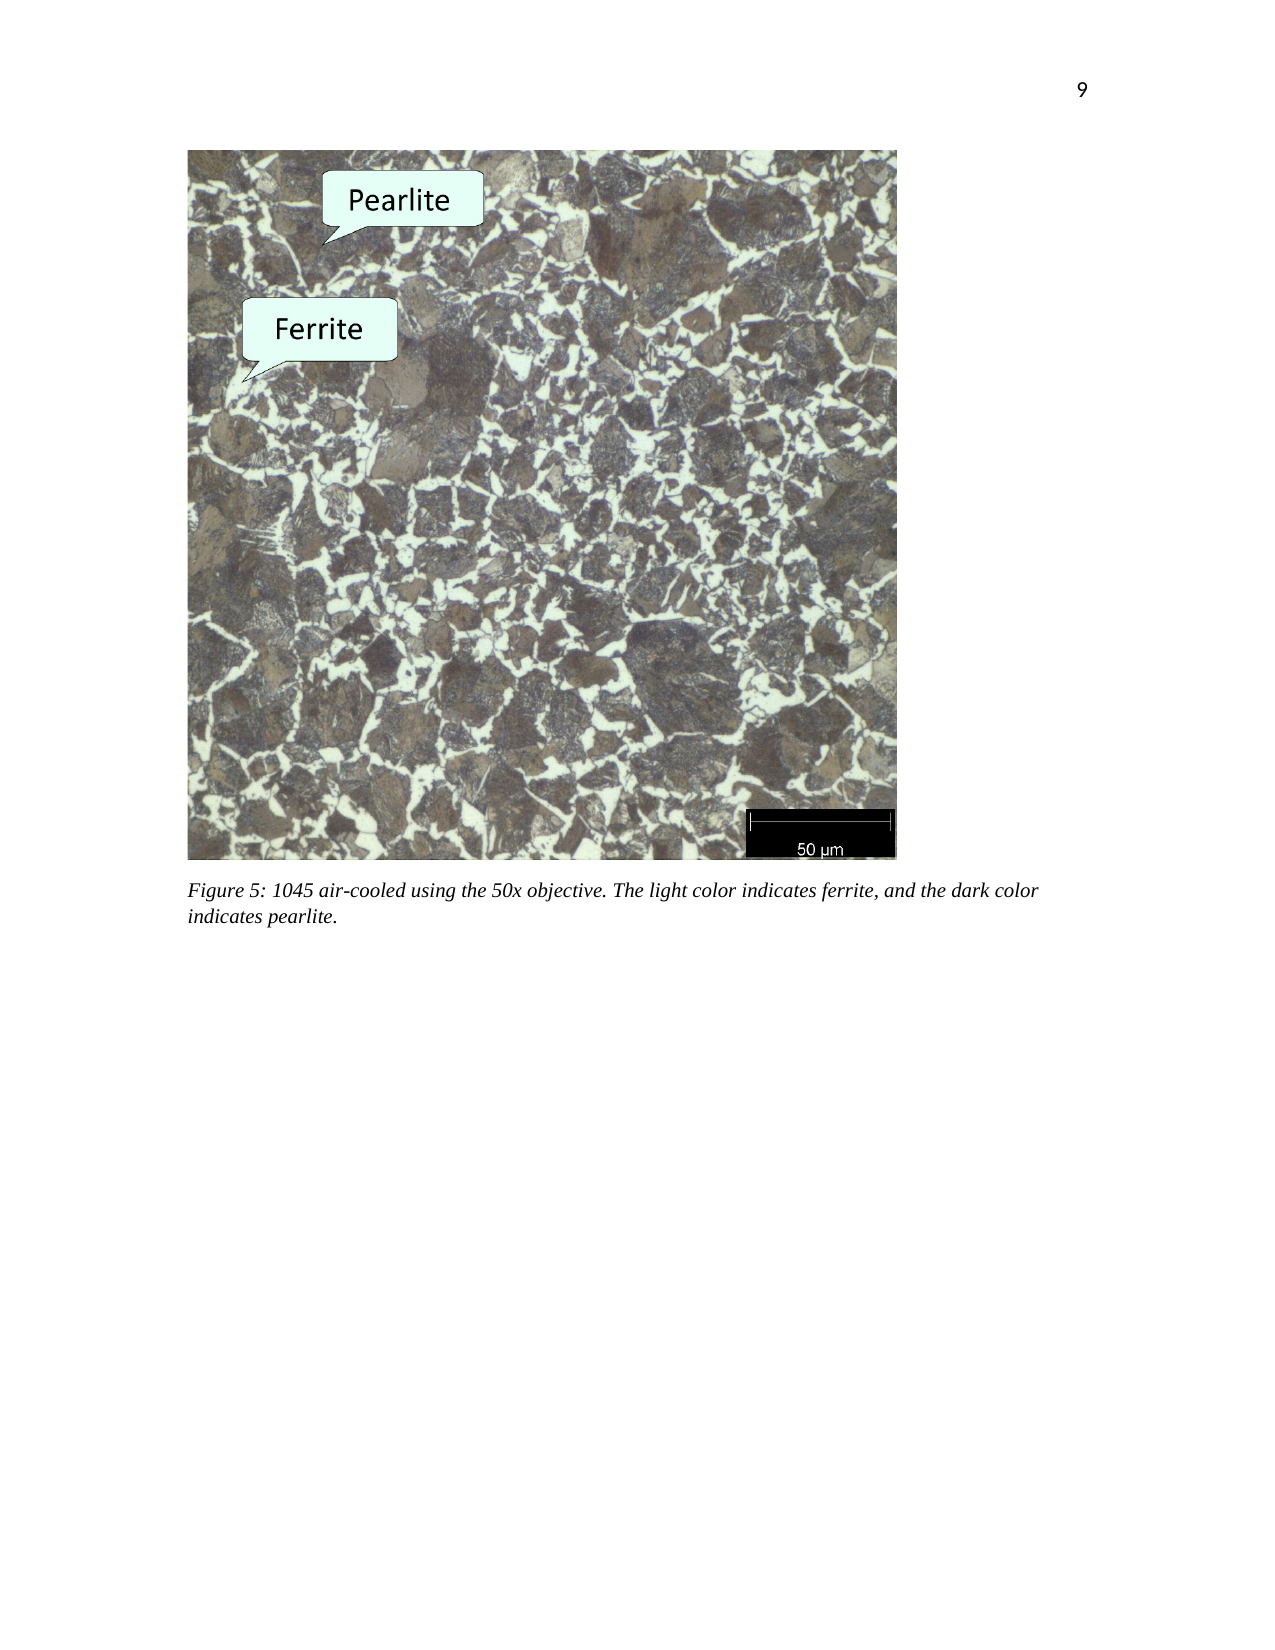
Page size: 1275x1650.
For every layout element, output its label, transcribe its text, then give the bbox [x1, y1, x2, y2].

picture [187, 150, 897, 860]
text Figure 5: 1045 air-cooled using the 50x objective. The light color indicates ferrite, and the dark color indicates pearlite. [187, 878, 1087, 928]
